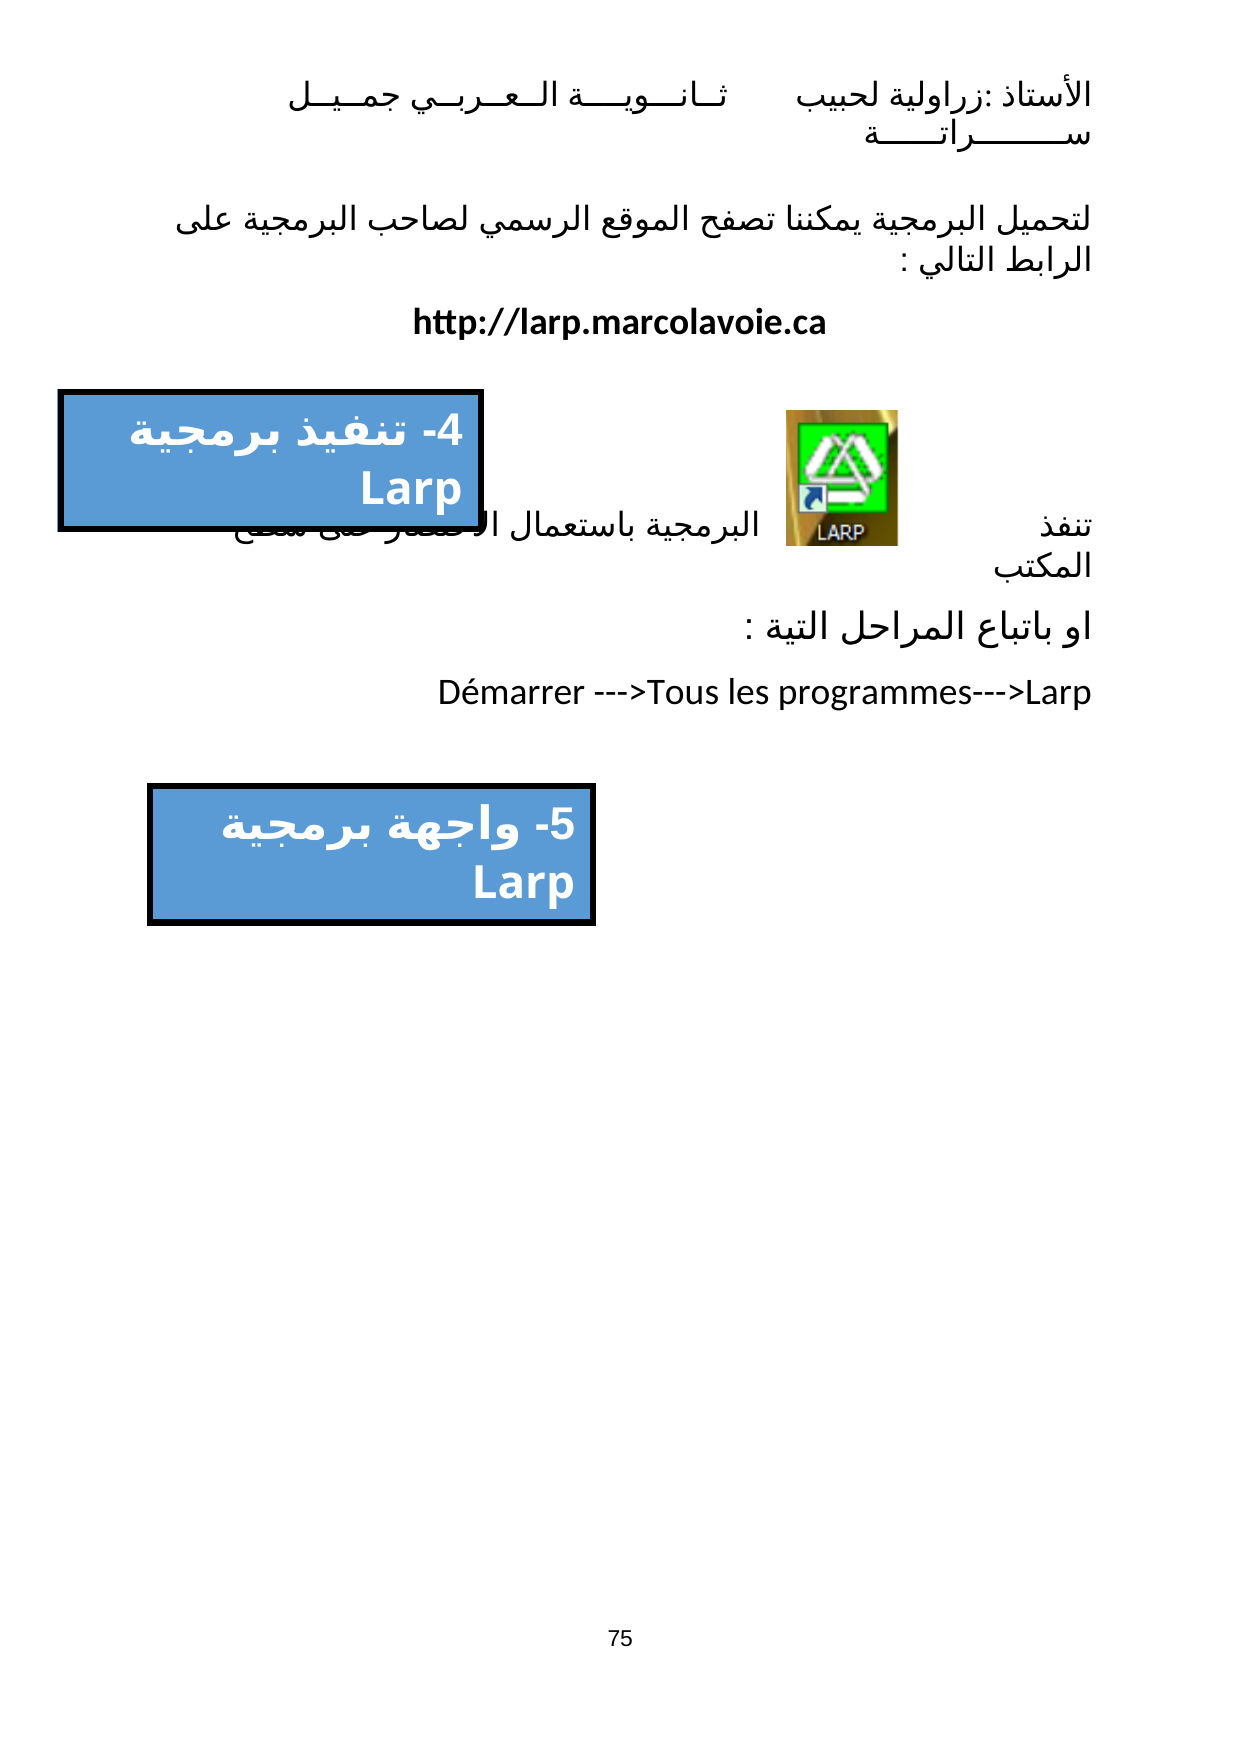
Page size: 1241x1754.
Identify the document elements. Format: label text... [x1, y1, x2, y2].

picture [786, 410, 902, 546]
text تنفذ البرمجية باستعمال الاختصار على سطح المكتب [148, 505, 1093, 585]
text http://larp.marcolavoie.ca [148, 298, 1093, 344]
text او باتباع المراحل التية : [148, 604, 1093, 648]
text لتحميل البرمجية يمكننا تصفح الموقع الرسمي لصاحب البرمجية على الرابط التالي : [148, 198, 1093, 278]
text Démarrer --->Tous les programmes--->Larp [148, 668, 1093, 713]
